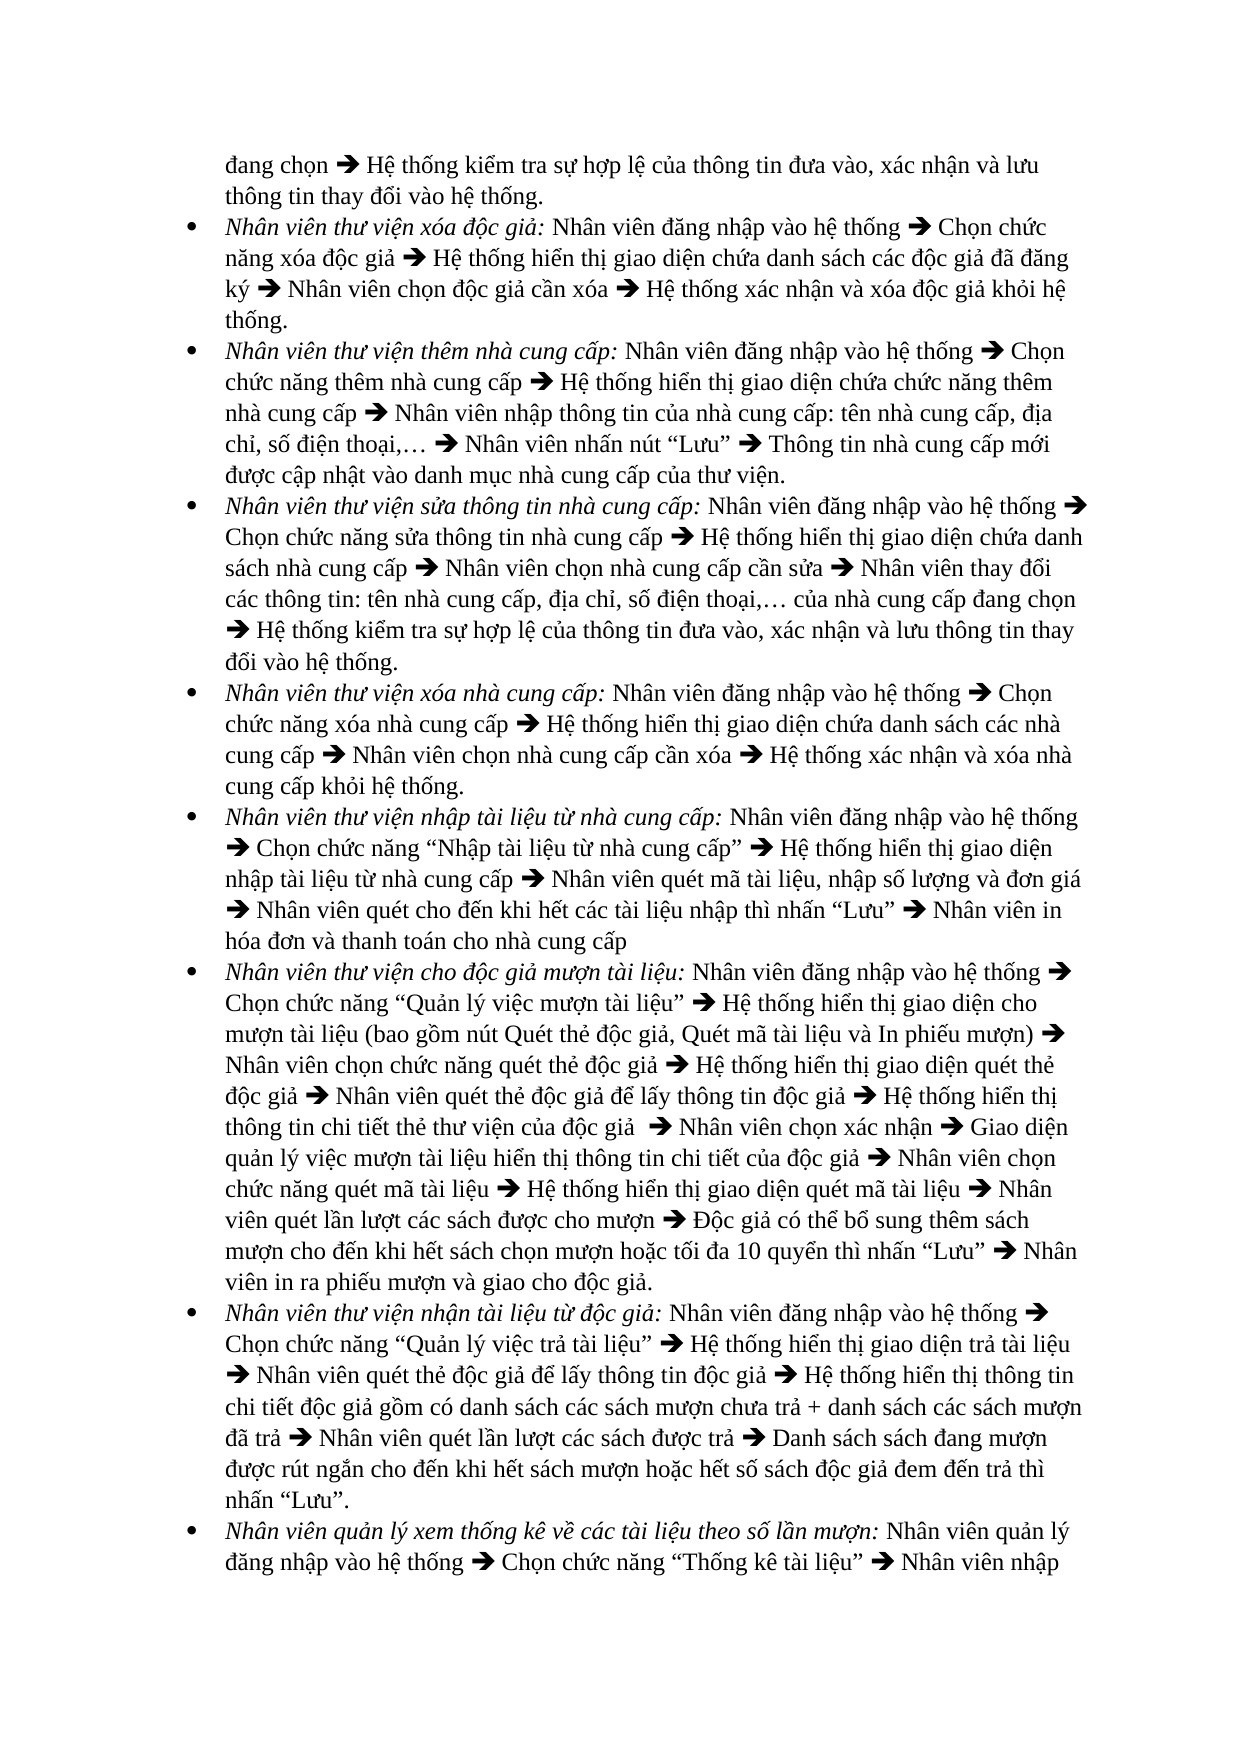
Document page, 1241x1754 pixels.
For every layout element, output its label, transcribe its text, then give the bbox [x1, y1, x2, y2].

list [187, 150, 1090, 210]
list Nhân viên thư viện nhập tài liệu từ nhà cung cấp: Nhân viên đăng nhập vào hệ thống Chọn chức năng “Nhập tài liệu từ nhà cung cấp” Hệ thống hiển thị giao diện nhập tài liệu từ nhà cung cấp Nhân viên quét mã tài liệu, nhập số lượng và đơn giá Nhân viên quét cho đến khi hết các tài liệu nhập thì nhấn “Lưu” Nhân viên in hóa đơn và thanh toán cho nhà cung cấp [187, 802, 1090, 955]
list Nhân viên thư viện cho độc giả mượn tài liệu: Nhân viên đăng nhập vào hệ thống Chọn chức năng “Quản lý việc mượn tài liệu” Hệ thống hiển thị giao diện cho mượn tài liệu (bao gồm nút Quét thẻ độc giả, Quét mã tài liệu và In phiếu mượn) Nhân viên chọn chức năng quét thẻ độc giả Hệ thống hiển thị giao diện quét thẻ độc giả Nhân viên quét thẻ độc giả để lấy thông tin độc giả Hệ thống hiển thị thông tin chi tiết thẻ thư viện của độc giả Nhân viên chọn xác nhận Giao diện quản lý việc mượn tài liệu hiển thị thông tin chi tiết của độc giả Nhân viên chọn chức năng quét mã tài liệu Hệ thống hiển thị giao diện quét mã tài liệu Nhân viên quét lần lượt các sách được cho mượn Độc giả có thể bổ sung thêm sách mượn cho đến khi hết sách chọn mượn hoặc tối đa 10 quyển thì nhấn “Lưu” Nhân viên in ra phiếu mượn và giao cho độc giả. [187, 957, 1090, 1296]
list Nhân viên thư viện nhận tài liệu từ độc giả: Nhân viên đăng nhập vào hệ thống Chọn chức năng “Quản lý việc trả tài liệu” Hệ thống hiển thị giao diện trả tài liệu Nhân viên quét thẻ độc giả để lấy thông tin độc giả Hệ thống hiển thị thông tin chi tiết độc giả gồm có danh sách các sách mượn chưa trả + danh sách các sách mượn đã trả Nhân viên quét lần lượt các sách được trả Danh sách sách đang mượn được rút ngắn cho đến khi hết sách mượn hoặc hết số sách độc giả đem đến trả thì nhấn “Lưu”. [187, 1298, 1090, 1513]
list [187, 1516, 1090, 1576]
list Nhân viên thư viện sửa thông tin nhà cung cấp: Nhân viên đăng nhập vào hệ thống Chọn chức năng sửa thông tin nhà cung cấp Hệ thống hiển thị giao diện chứa danh sách nhà cung cấp Nhân viên chọn nhà cung cấp cần sửa Nhân viên thay đổi các thông tin: tên nhà cung cấp, địa chỉ, số điện thoại,… của nhà cung cấp đang chọn Hệ thống kiểm tra sự hợp lệ của thông tin đưa vào, xác nhận và lưu thông tin thay đổi vào hệ thống. [187, 491, 1090, 675]
list Nhân viên thư viện thêm nhà cung cấp: Nhân viên đăng nhập vào hệ thống Chọn chức năng thêm nhà cung cấp Hệ thống hiển thị giao diện chứa chức năng thêm nhà cung cấp Nhân viên nhập thông tin của nhà cung cấp: tên nhà cung cấp, địa chỉ, số điện thoại,… Nhân viên nhấn nút “Lưu” Thông tin nhà cung cấp mới được cập nhật vào danh mục nhà cung cấp của thư viện. [187, 336, 1090, 489]
list Nhân viên thư viện xóa nhà cung cấp: Nhân viên đăng nhập vào hệ thống Chọn chức năng xóa nhà cung cấp Hệ thống hiển thị giao diện chứa danh sách các nhà cung cấp Nhân viên chọn nhà cung cấp cần xóa Hệ thống xác nhận và xóa nhà cung cấp khỏi hệ thống. [187, 678, 1090, 799]
list Nhân viên thư viện xóa độc giả: Nhân viên đăng nhập vào hệ thống Chọn chức năng xóa độc giả Hệ thống hiển thị giao diện chứa danh sách các độc giả đã đăng ký Nhân viên chọn độc giả cần xóa Hệ thống xác nhận và xóa độc giả khỏi hệ thống. [187, 212, 1090, 334]
